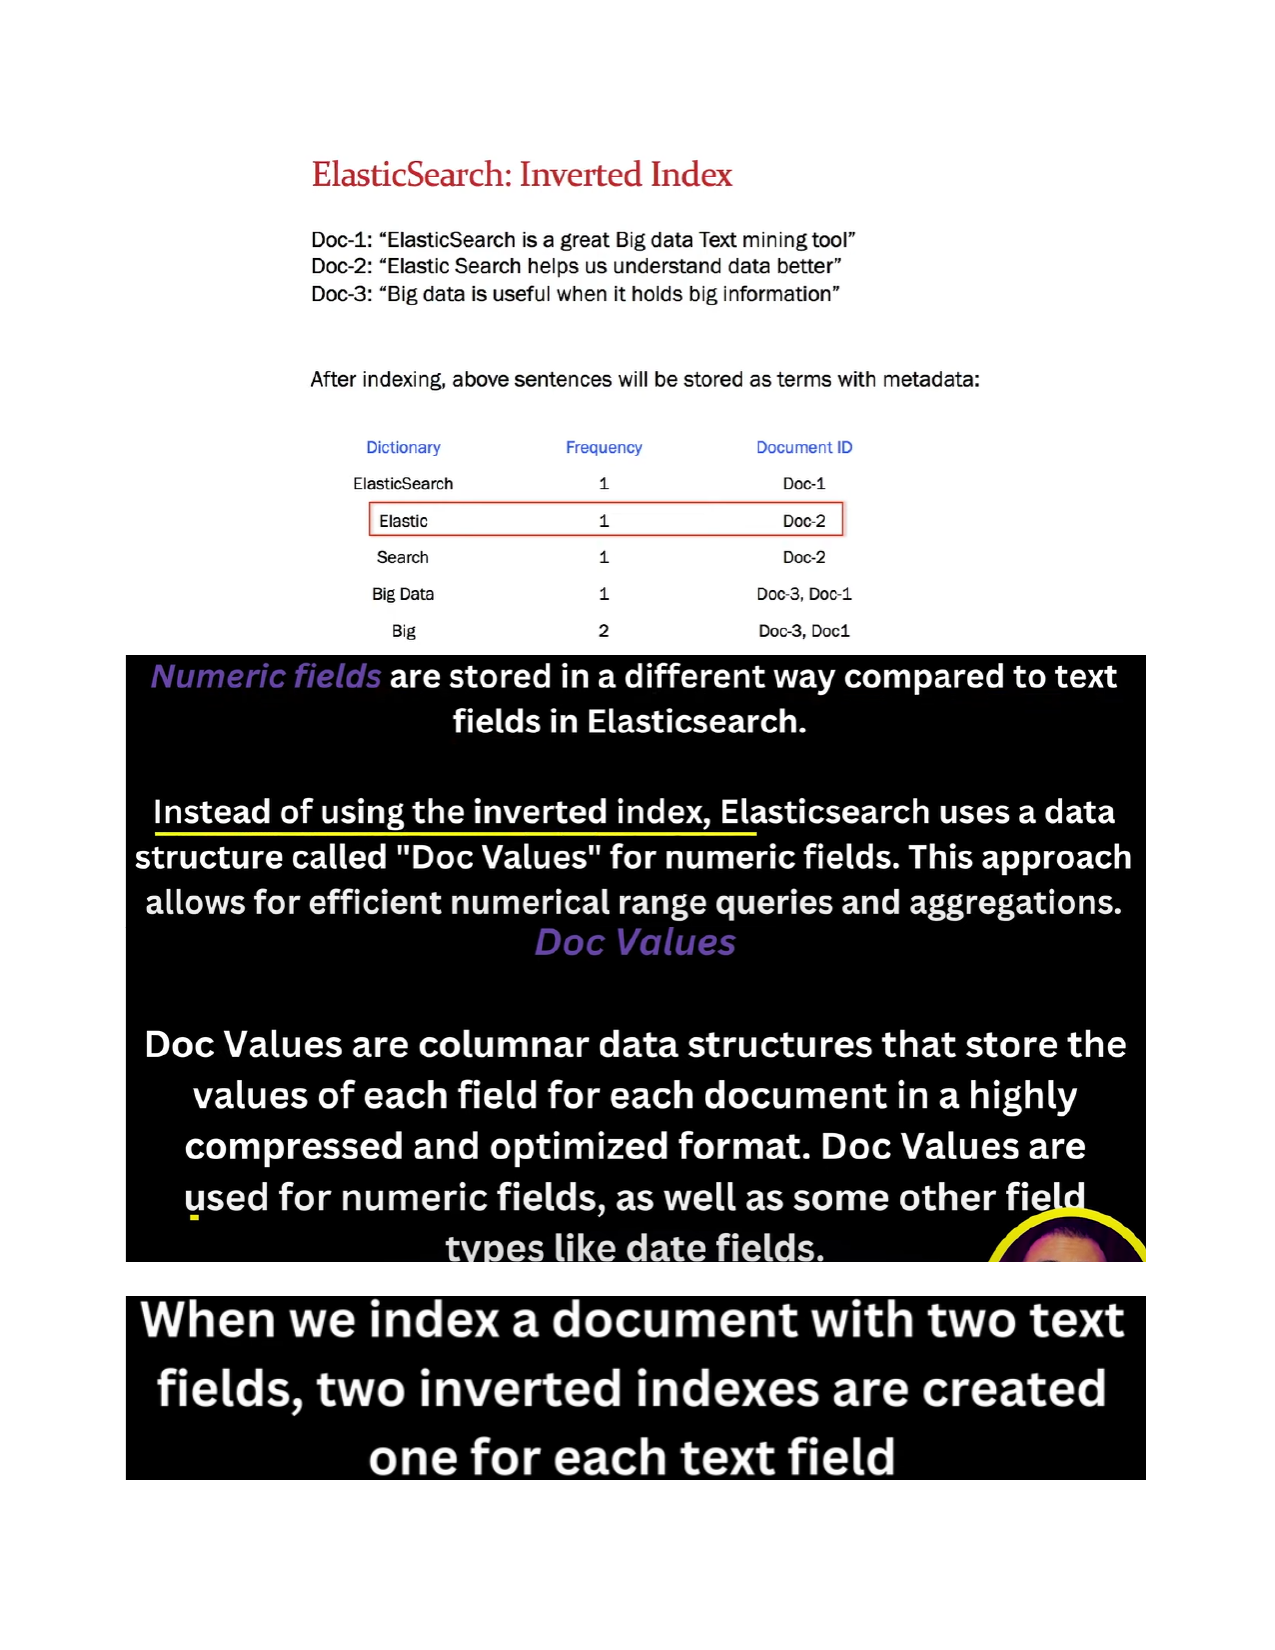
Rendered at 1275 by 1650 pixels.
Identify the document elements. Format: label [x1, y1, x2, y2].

picture [125, 150, 1146, 1262]
picture [125, 1296, 1146, 1480]
